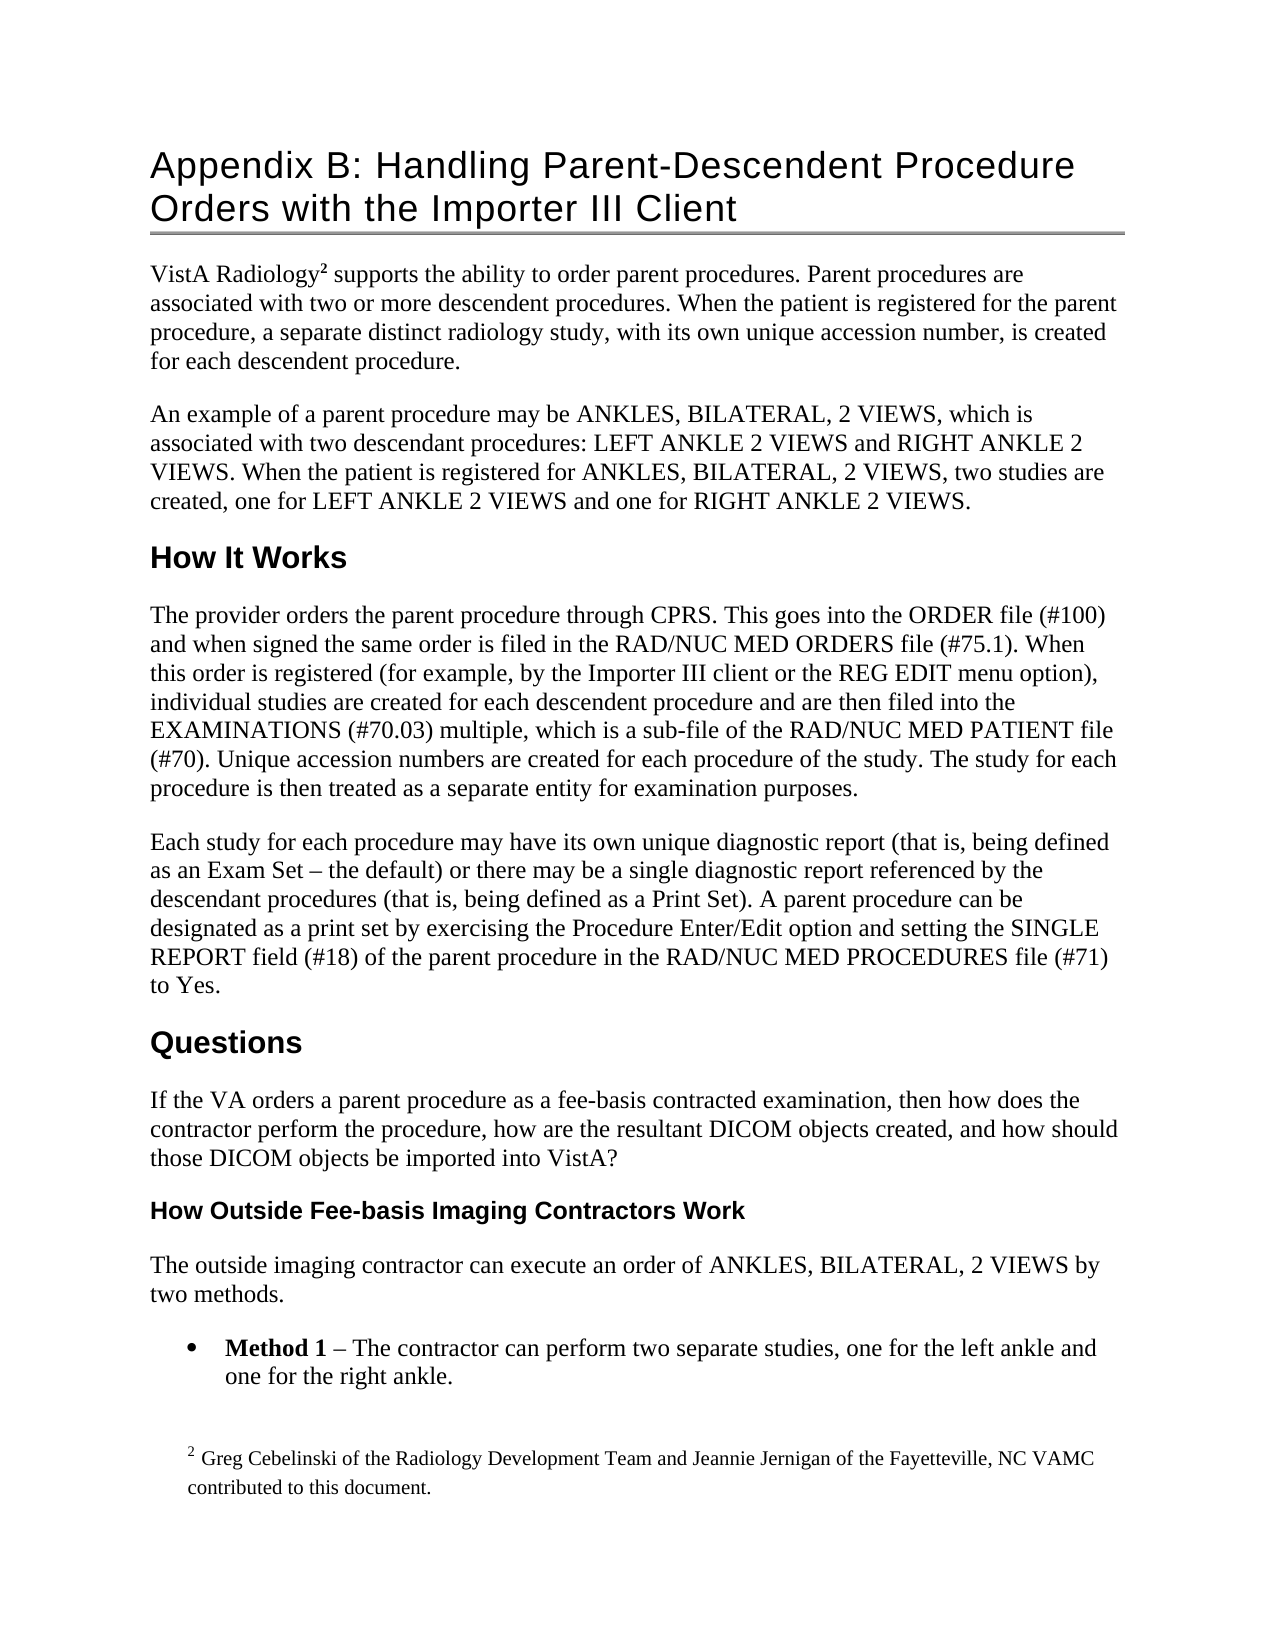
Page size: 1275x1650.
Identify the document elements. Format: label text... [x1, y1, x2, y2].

text Method 1 – The contractor can perform two separate studies, one for the left ankle and one for the right ankle. [187, 1333, 1125, 1390]
text Each study for each procedure may have its own unique diagnostic report (that is, being defined as an Exam Set – the default) or there may be a single diagnostic report referenced by the descendant procedures (that is, being defined as a Print Set). A parent procedure can be designated as a print set by exercising the Procedure Enter/Edit option and setting the SINGLE REPORT field (#18) of the parent procedure in the RAD/NUC MED PROCEDURES file (#71) to Yes. [150, 827, 1125, 999]
text The provider orders the parent procedure through CPRS. This goes into the ORDER file (#100) and when signed the same order is filed in the RAD/NUC MED ORDERS file (#75.1). When this order is registered (for example, by the Importer III client or the REG EDIT menu option), individual studies are created for each descendent procedure and are then filed into the EXAMINATIONS (#70.03) multiple, which is a sub-file of the RAD/NUC MED PATIENT file (#70). Unique accession numbers are created for each procedure of the study. The study for each procedure is then treated as a separate entity for examination purposes. [150, 600, 1125, 802]
subtitle Appendix B: Handling Parent-Descendent Procedure Orders with the Importer III Client [150, 143, 1125, 231]
subtitle How Outside Fee-basis Imaging Contractors Work [150, 1196, 1125, 1225]
text An example of a parent procedure may be ANKLES, BILATERAL, 2 VIEWS, which is associated with two descendant procedures: LEFT ANKLE 2 VIEWS and RIGHT ANKLE 2 VIEWS. When the patient is registered for ANKLES, BILATERAL, 2 VIEWS, two studies are created, one for LEFT ANKLE 2 VIEWS and one for RIGHT ANKLE 2 VIEWS. [150, 399, 1125, 514]
subtitle How It Works [150, 539, 1125, 575]
subtitle Questions [150, 1024, 1125, 1060]
text The outside imaging contractor can execute an order of ANKLES, BILATERAL, 2 VIEWS by two methods. [150, 1250, 1125, 1308]
text VistA Radiology supports the ability to order parent procedures. Parent procedures are associated with two or more descendent procedures. When the patient is registered for the parent procedure, a separate distinct radiology study, with its own unique accession number, is created for each descendent procedure. [150, 259, 1125, 374]
text If the VA orders a parent procedure as a fee-basis contracted examination, then how does the contractor perform the procedure, how are the resultant DICOM objects created, and how should those DICOM objects be imported into VistA? [150, 1085, 1125, 1171]
